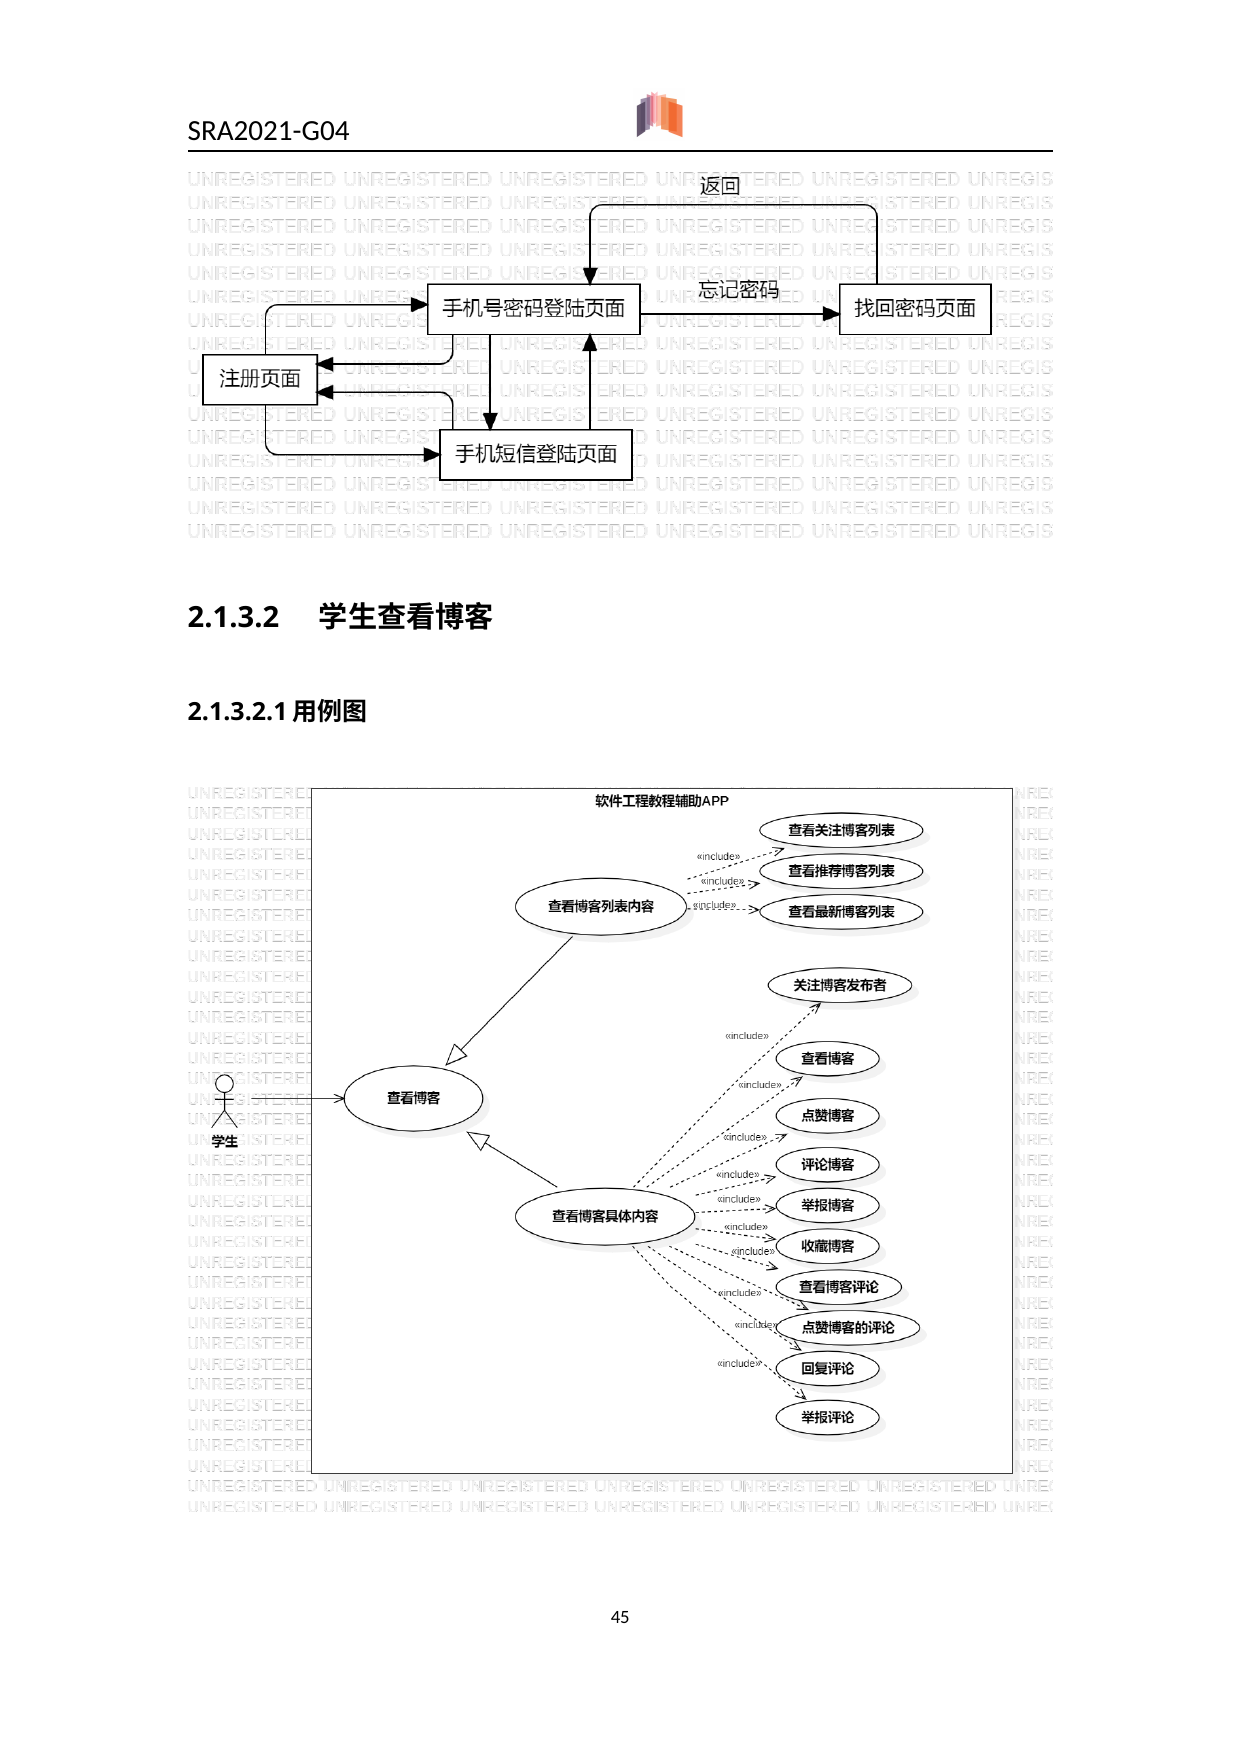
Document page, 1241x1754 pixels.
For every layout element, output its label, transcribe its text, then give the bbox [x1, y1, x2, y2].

picture [633, 88, 686, 141]
subtitle 学生查看博客 [187, 582, 1053, 647]
picture [187, 778, 1053, 1514]
picture [187, 162, 1053, 542]
subtitle 用例图 [187, 677, 1053, 742]
